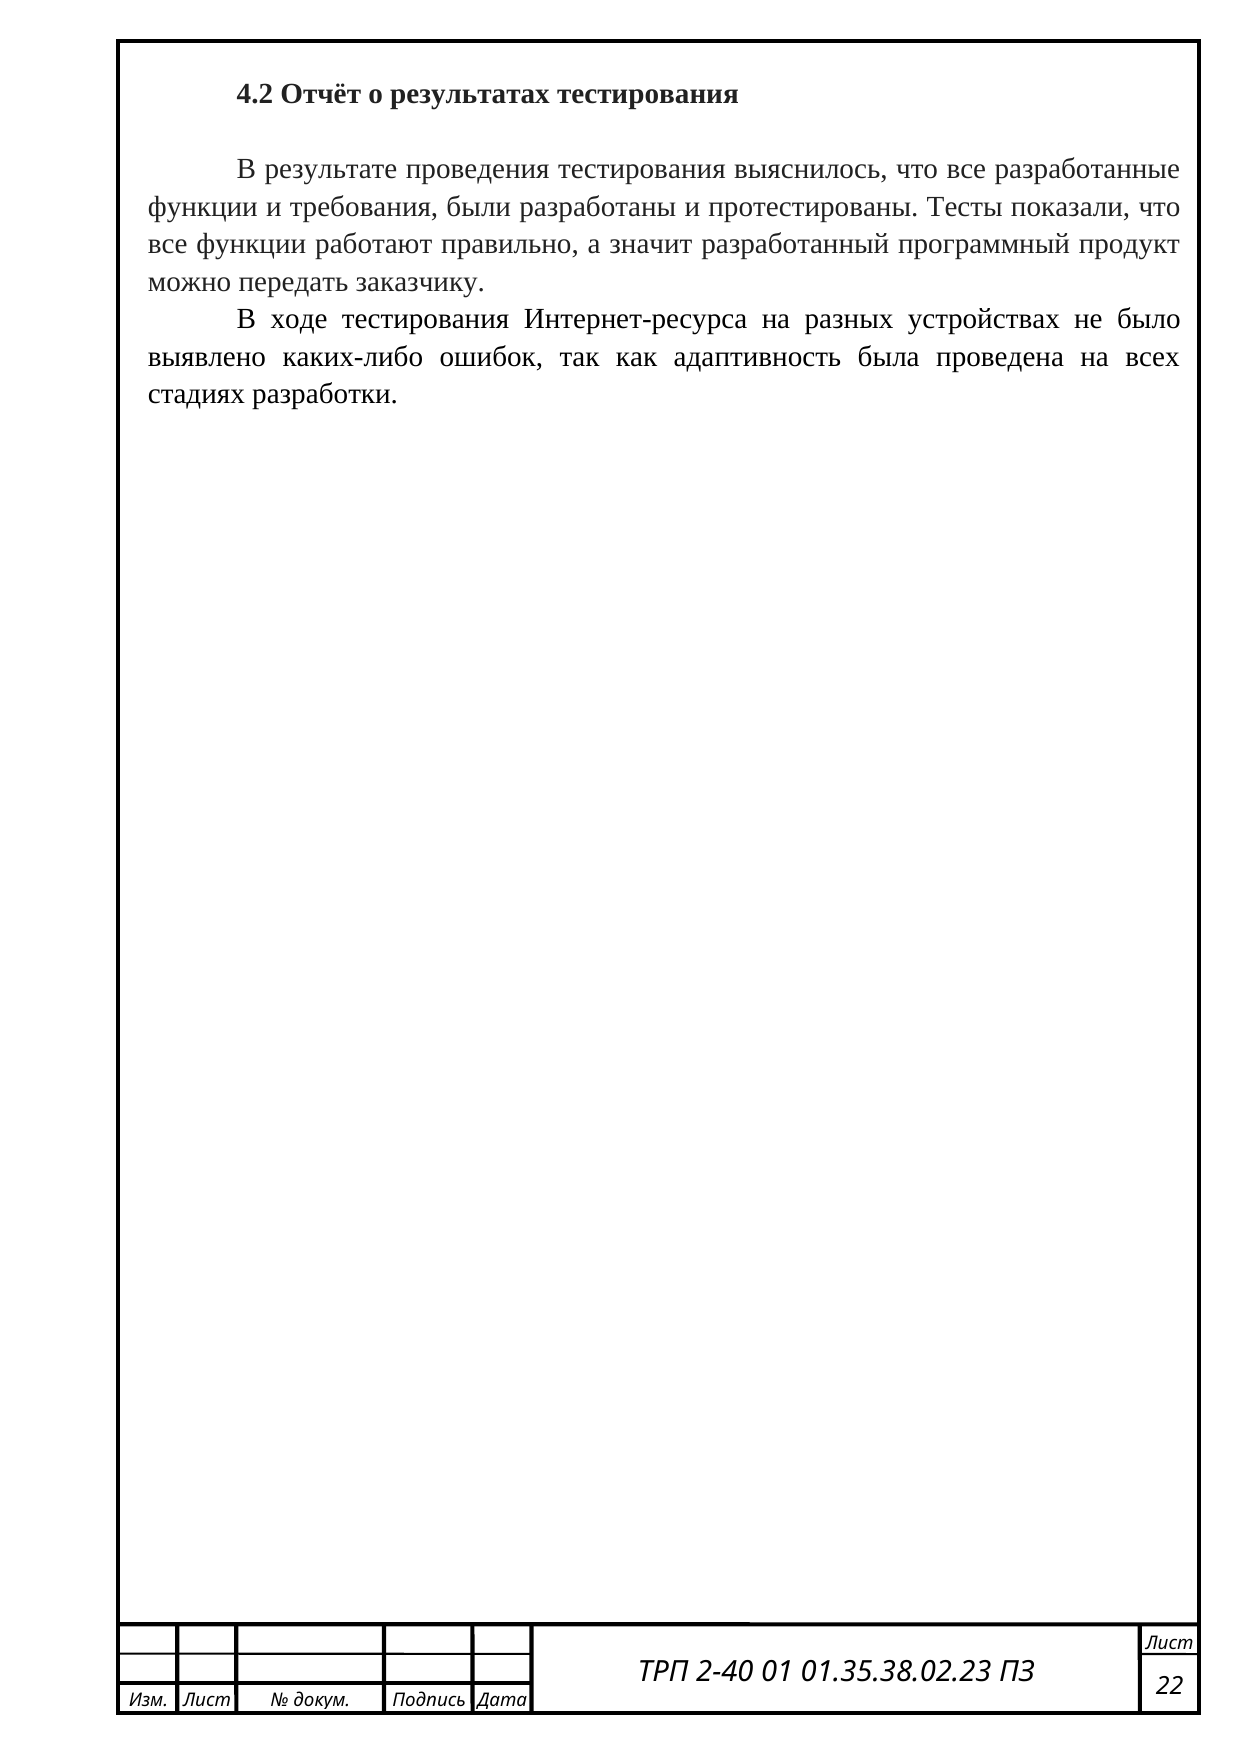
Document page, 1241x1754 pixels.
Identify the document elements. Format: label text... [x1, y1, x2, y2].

text 4.2 Отчёт о результатах тестирования [148, 74, 1181, 111]
text В результате проведения тестирования выяснилось, что все разработанные функции и требования, были разработаны и протестированы. Тесты показали, что все функции работают правильно, а значит разработанный программный продукт можно передать заказчику. [148, 149, 1181, 299]
text В ходе тестирования Интернет-ресурса на разных устройствах не было выявлено каких-либо ошибок, так как адаптивность была проведена на всех стадиях разработки. [148, 299, 1181, 411]
